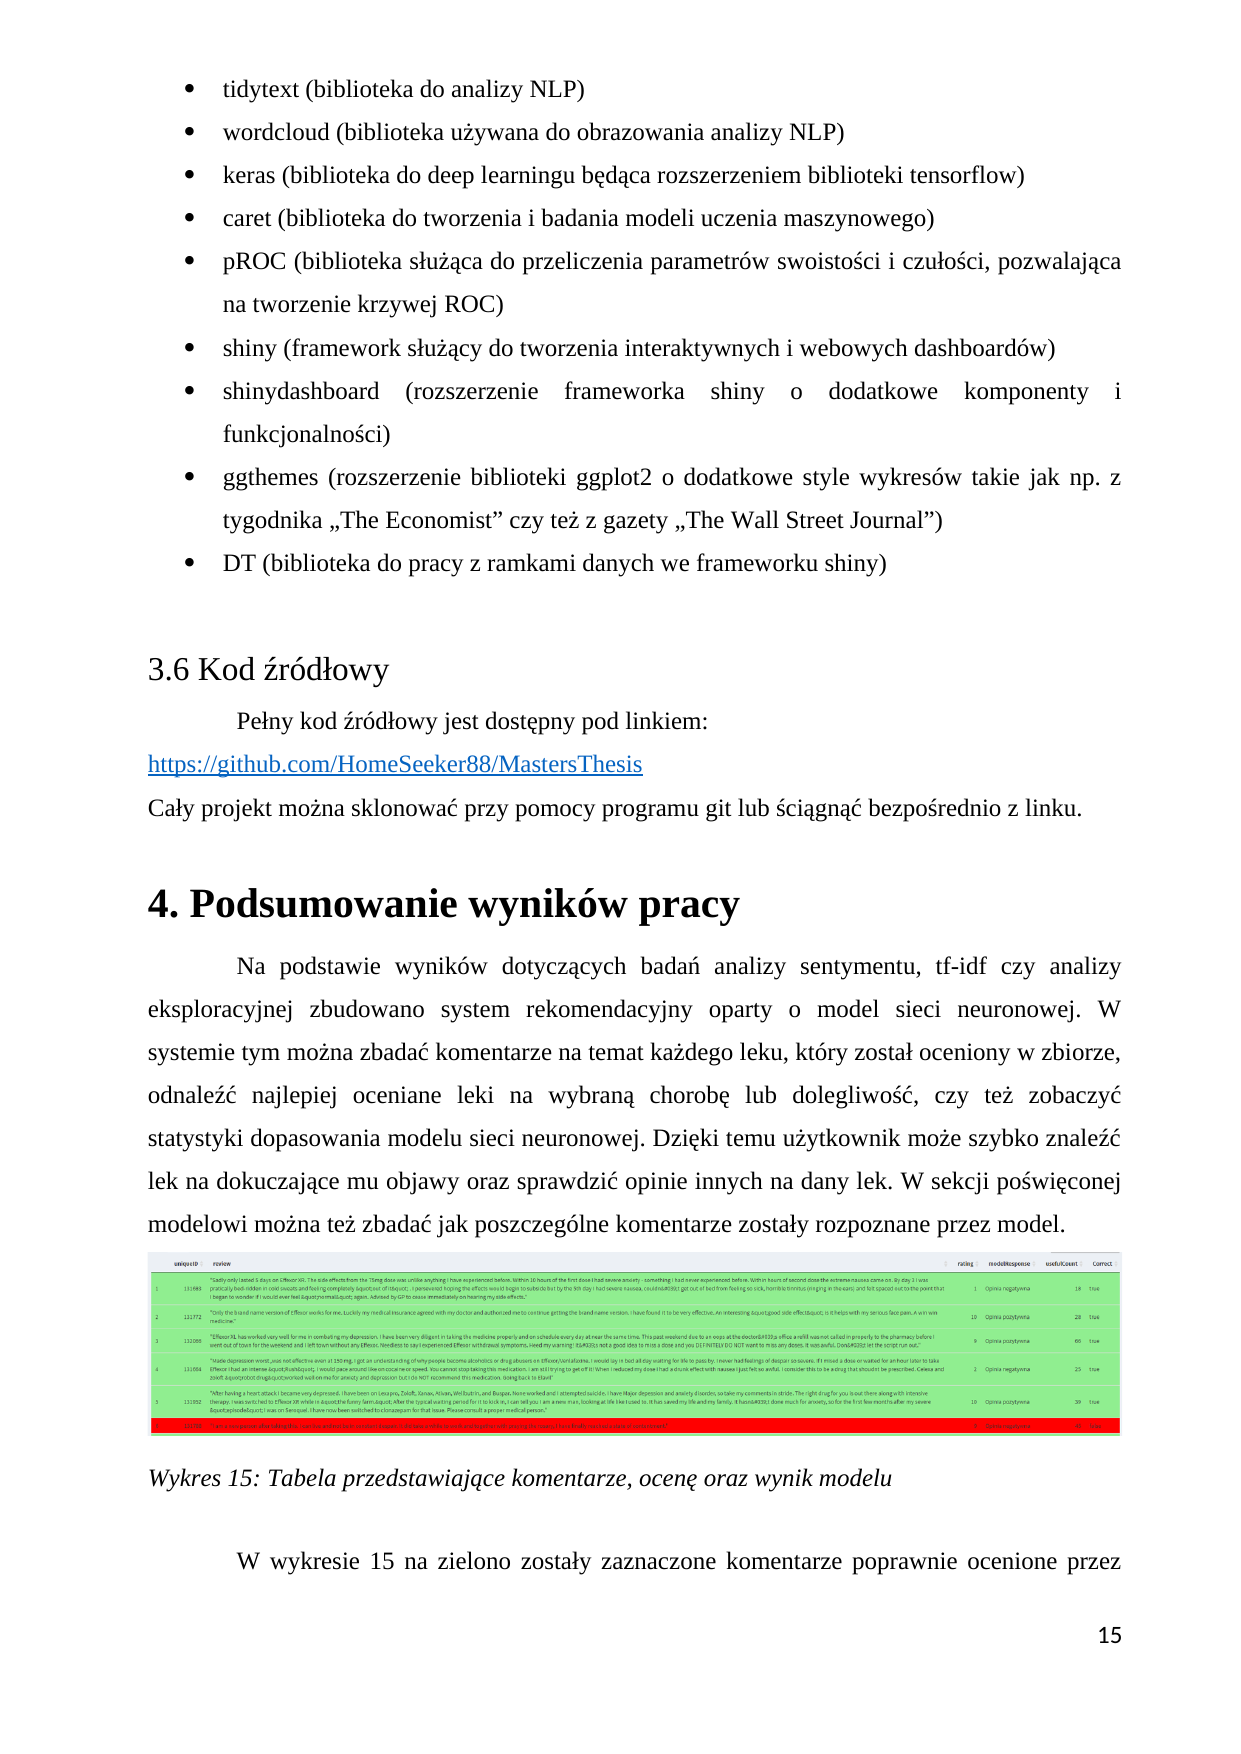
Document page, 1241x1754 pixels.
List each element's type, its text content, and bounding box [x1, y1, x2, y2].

text Na podstawie wyników dotyczących badań analizy sentymentu, tf-idf czy analizy eksploracyjnej zbudowano system rekomendacyjny oparty o model sieci neuronowej. W systemie tym można zbadać komentarze na temat każdego leku, który został oceniony w zbiorze, odnaleźć najlepiej oceniane leki na wybraną chorobę lub dolegliwość, czy też zobaczyć statystyki dopasowania modelu sieci neuronowej. Dzięki temu użytkownik może szybko znaleźć lek na dokuczające mu objawy oraz sprawdzić opinie innych na dany lek. W sekcji poświęconej modelowi można też zbadać jak poszczególne komentarze zostały rozpoznane przez model. [148, 951, 1122, 1238]
list caret (biblioteka do tworzenia i badania modeli uczenia maszynowego) [185, 203, 1122, 232]
list wordcloud (biblioteka używana do obrazowania analizy NLP) [185, 117, 1122, 146]
list ggthemes (rozszerzenie biblioteki ggplot2 o dodatkowe style wykresów takie jak np. z tygodnika „The Economist” czy też z gazety „The Wall Street Journal”) [185, 462, 1122, 534]
text Cały projekt można sklonować przy pomocy programu git lub ściągnąć bezpośrednio z linku. [148, 793, 1122, 821]
text https://github.com/HomeSeeker88/MastersThesis [148, 749, 1122, 778]
text Pełny kod źródłowy jest dostępny pod linkiem: [148, 706, 1122, 735]
text Wykres 15: Tabela przedstawiające komentarze, ocenę oraz wynik modelu [148, 1463, 1122, 1492]
list keras (biblioteka do deep learningu będąca rozszerzeniem biblioteki tensorflow) [185, 160, 1122, 189]
text 3.6 Kod źródłowy [148, 649, 1122, 687]
list tidytext (biblioteka do analizy NLP) [185, 74, 1122, 103]
picture [147, 1252, 1123, 1436]
list DT (biblioteka do pracy z ramkami danych we frameworku shiny) [185, 548, 1122, 577]
text 4. Podsumowanie wyników pracy [148, 879, 1122, 927]
list shinydashboard (rozszerzenie frameworka shiny o dodatkowe komponenty i funkcjonalności) [185, 376, 1122, 448]
list shiny (framework służący do tworzenia interaktywnych i webowych dashboardów) [185, 333, 1122, 361]
list pROC (biblioteka służąca do przeliczenia parametrów swoistości i czułości, pozwalająca na tworzenie krzywej ROC) [185, 246, 1122, 318]
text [148, 1546, 1122, 1575]
